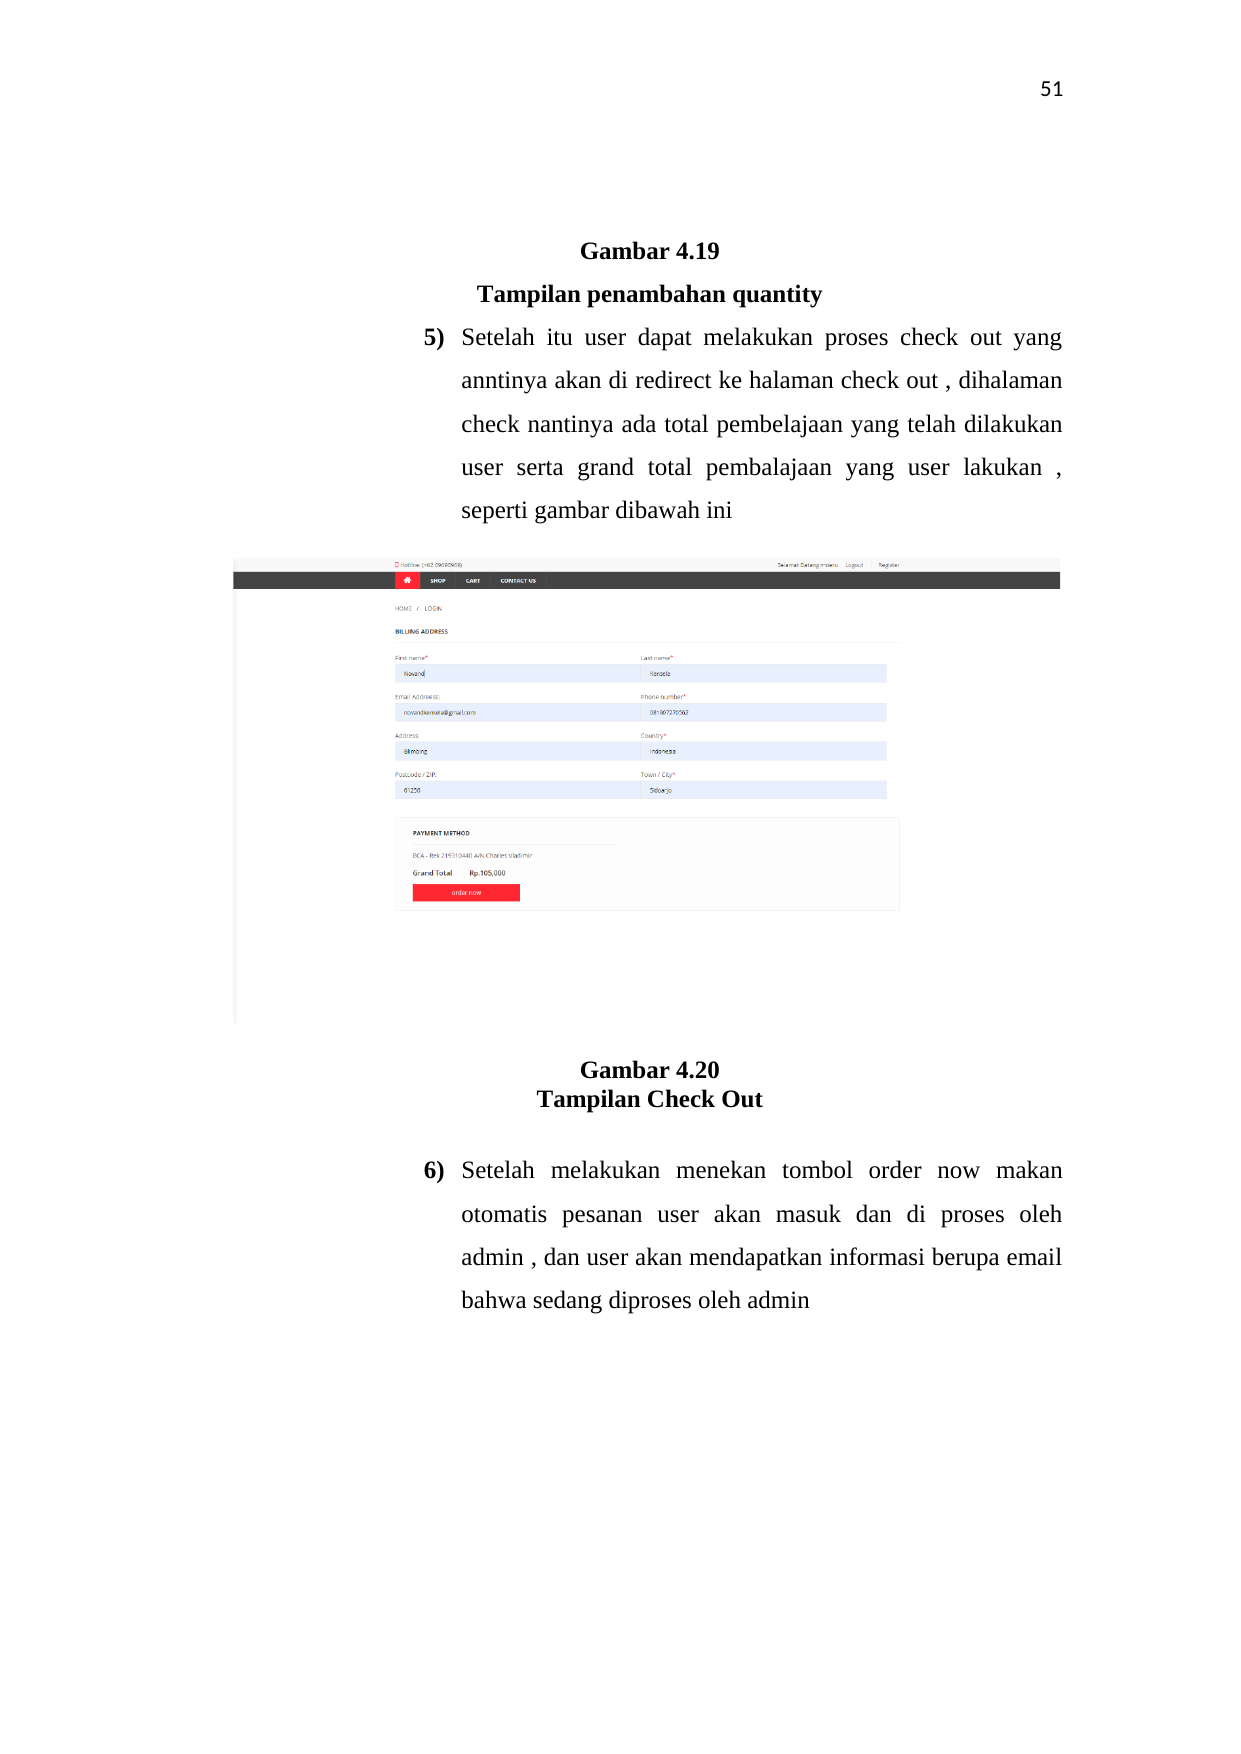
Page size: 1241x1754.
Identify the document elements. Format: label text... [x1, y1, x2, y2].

text Gambar 4.19 [236, 236, 1063, 265]
picture [233, 558, 1060, 1024]
list Setelah melakukan menekan tombol order now makan otomatis pesanan user akan masuk dan di proses oleh admin , dan user akan mendapatkan informasi berupa email bahwa sedang diproses oleh admin [424, 1156, 1063, 1314]
text Tampilan Check Out [236, 1084, 1063, 1112]
list Setelah itu user dapat melakukan proses check out yang anntinya akan di redirect ke halaman check out , dihalaman check nantinya ada total pembelajaan yang telah dilakukan user serta grand total pembalajaan yang user lakukan , seperti gambar dibawah ini [424, 322, 1063, 524]
text Tampilan penambahan quantity [236, 279, 1063, 308]
